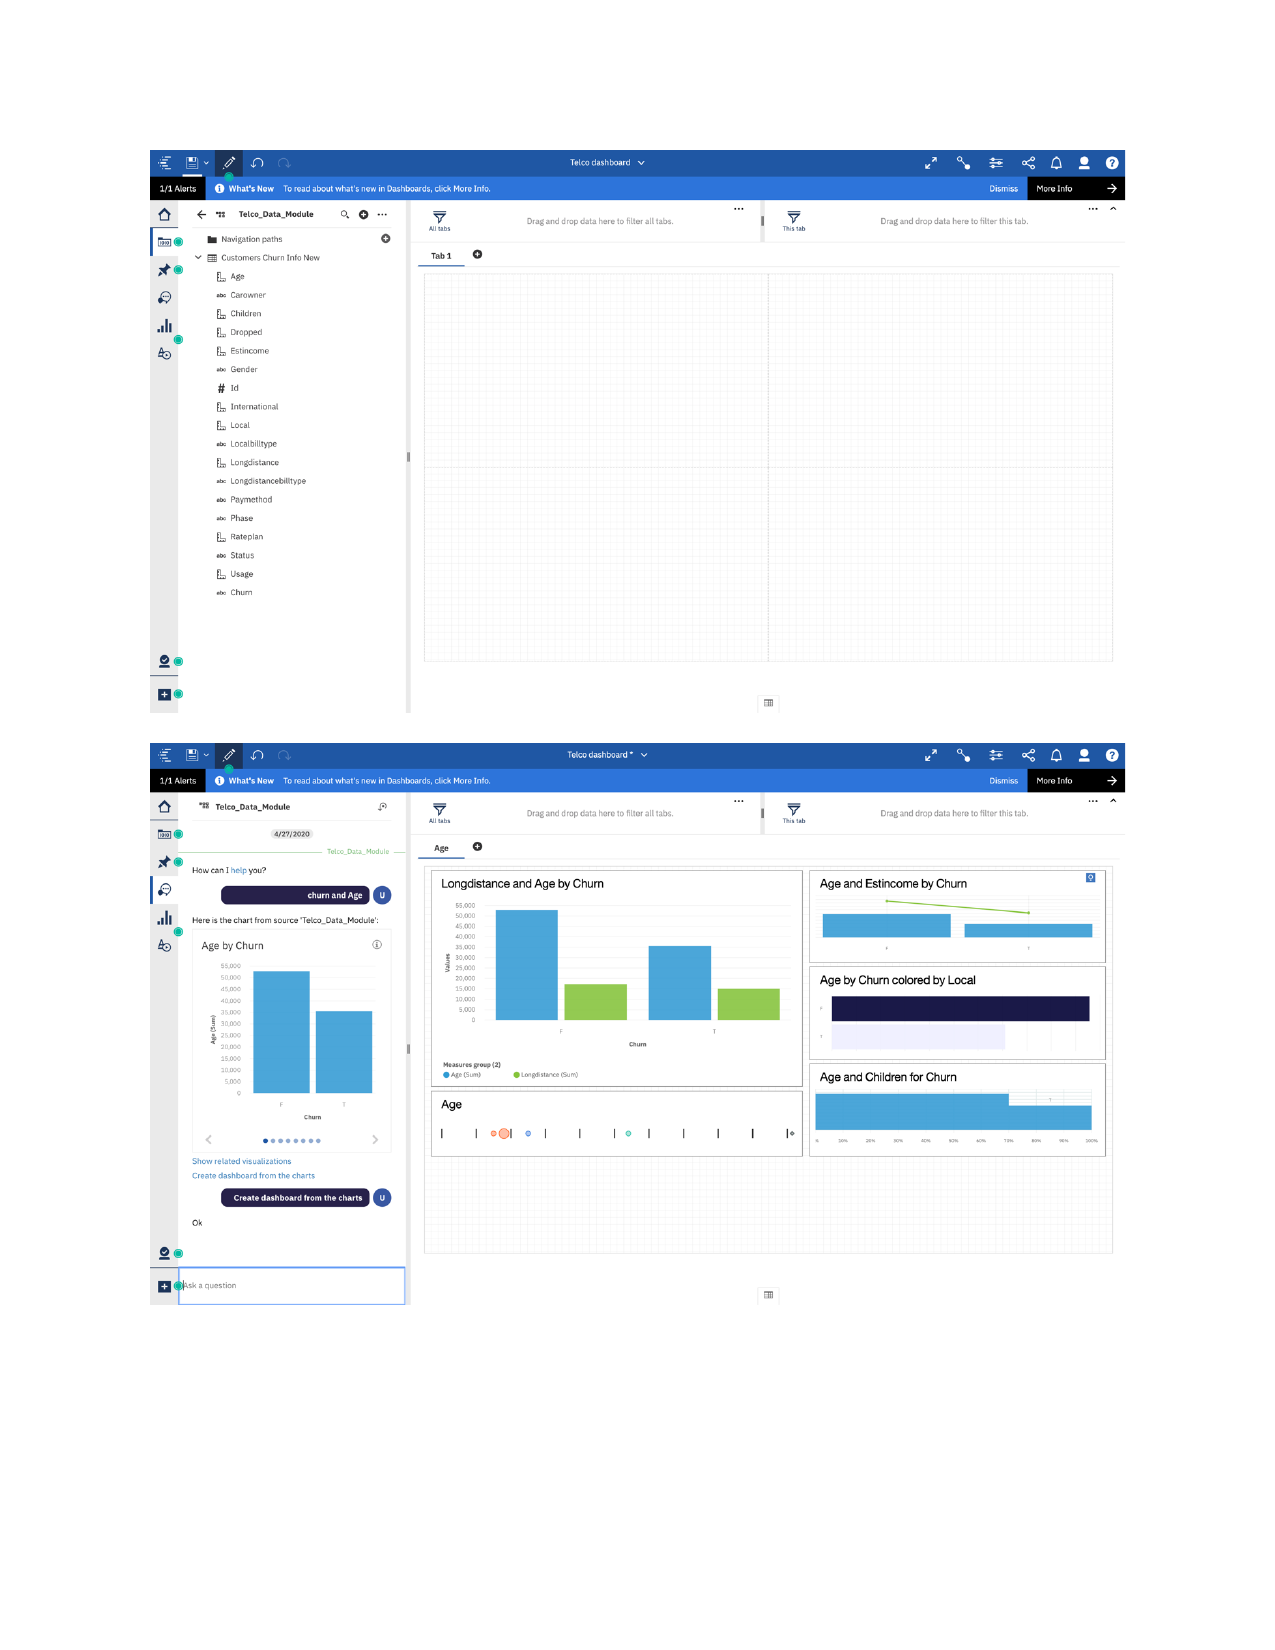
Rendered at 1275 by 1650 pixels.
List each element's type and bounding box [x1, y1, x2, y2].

picture [150, 743, 1125, 1305]
picture [150, 150, 1125, 713]
